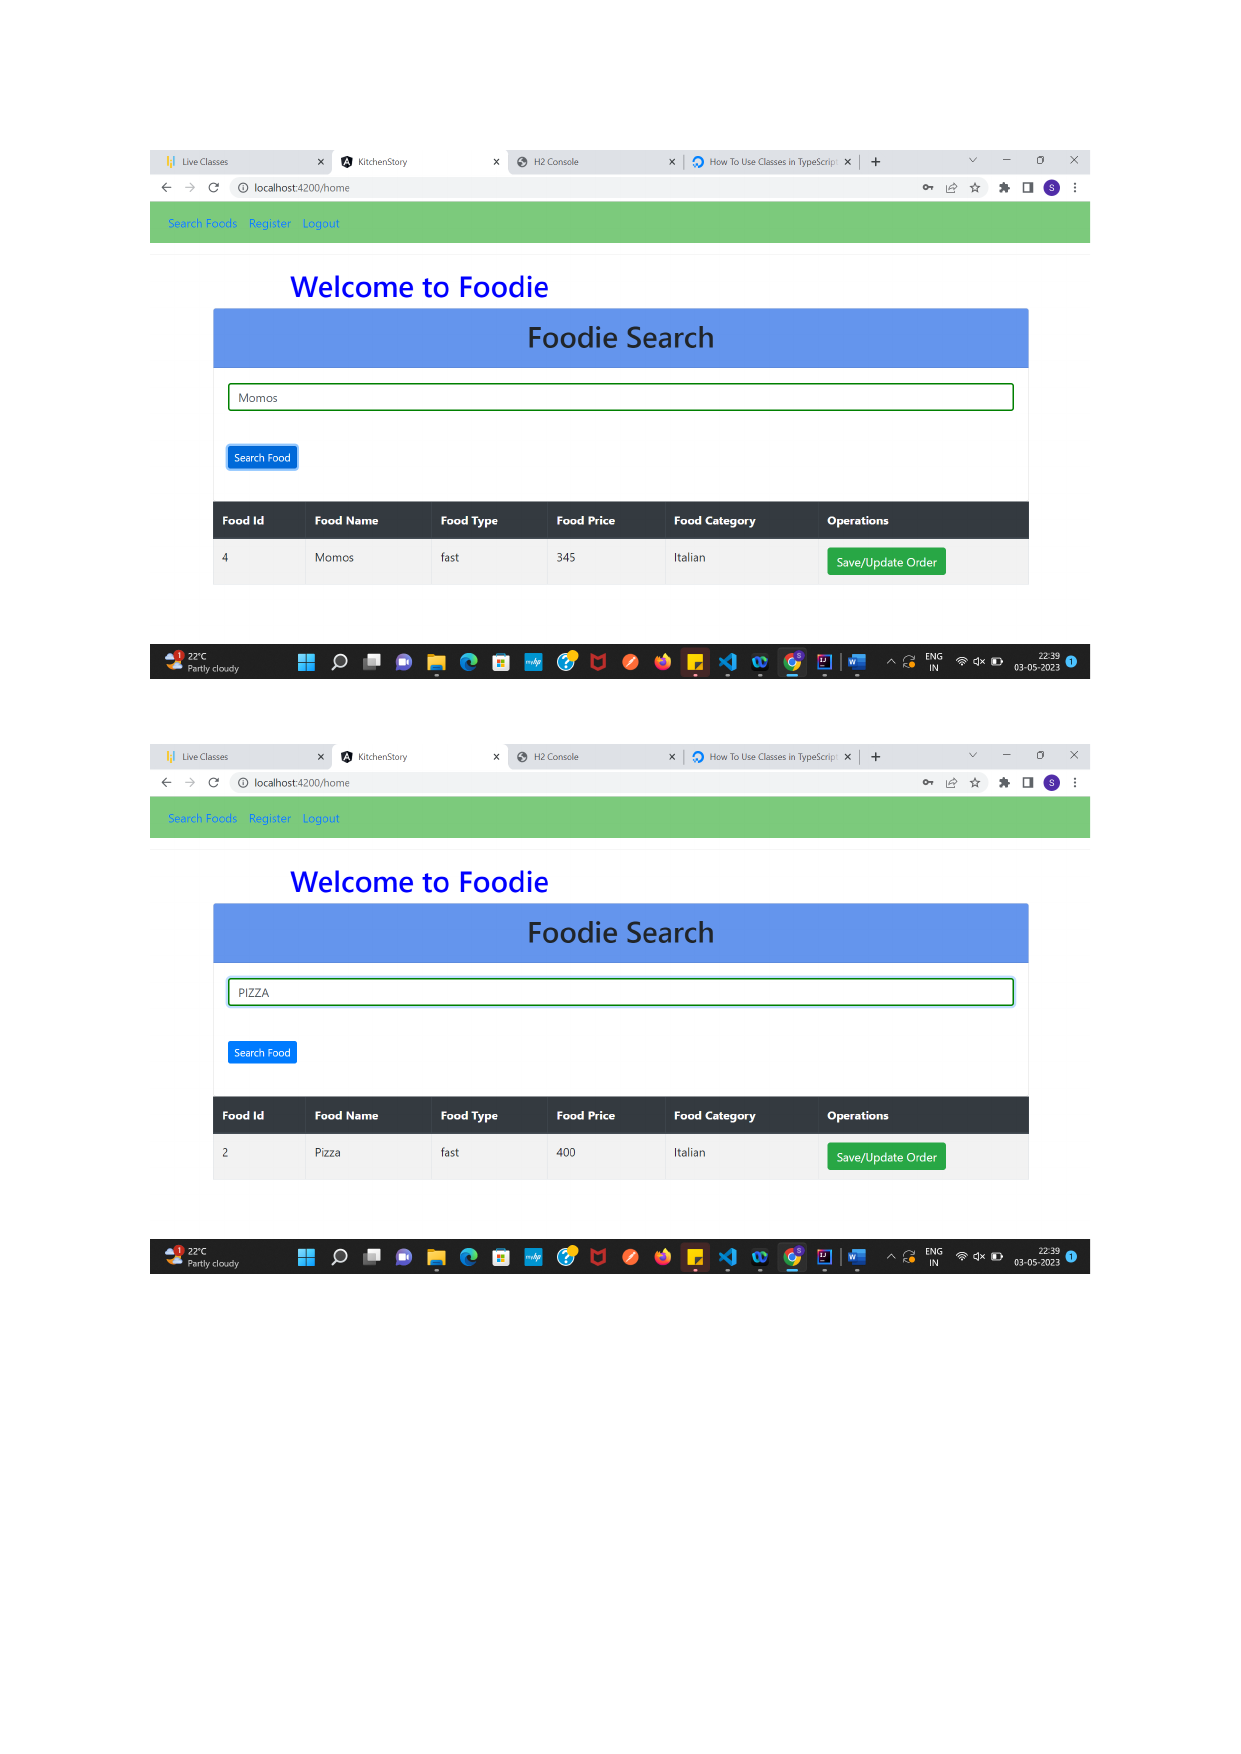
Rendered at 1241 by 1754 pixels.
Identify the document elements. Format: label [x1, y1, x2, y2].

picture [150, 744, 1091, 1274]
picture [150, 150, 1091, 679]
